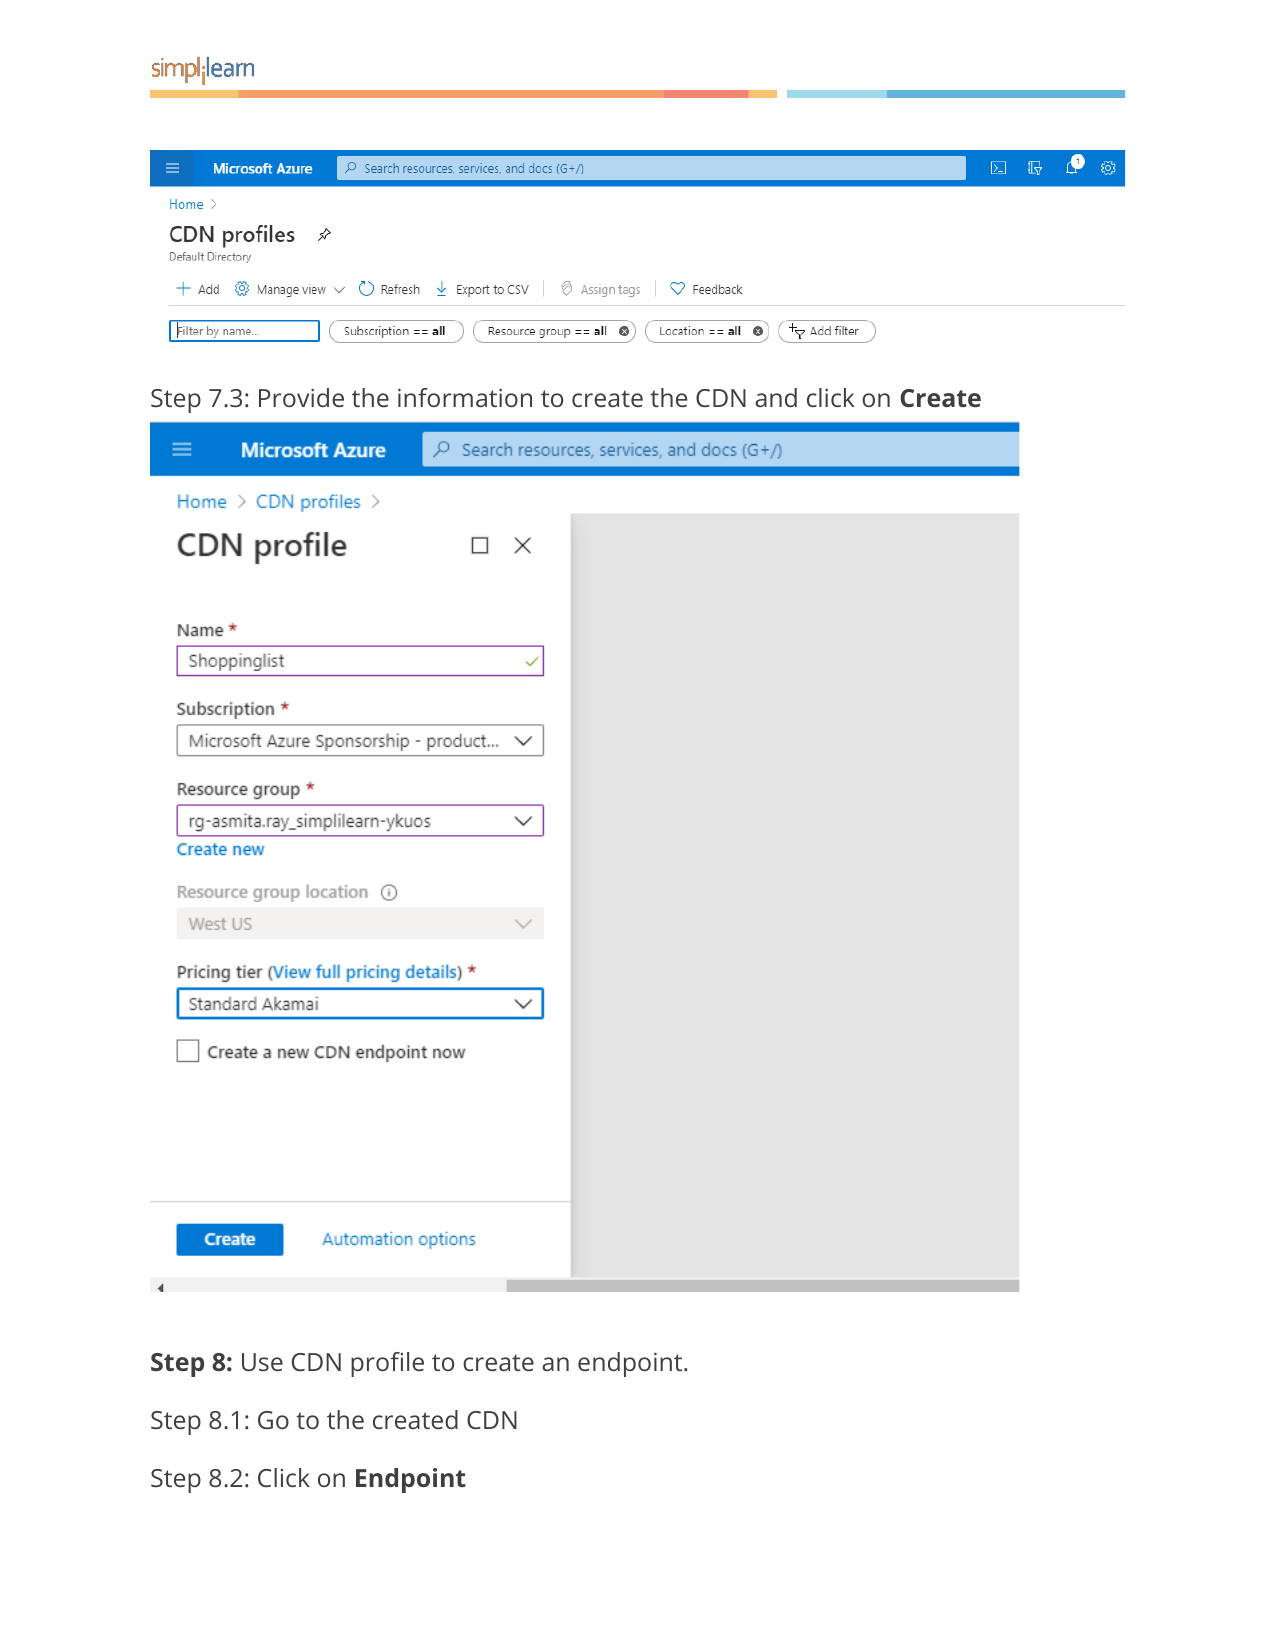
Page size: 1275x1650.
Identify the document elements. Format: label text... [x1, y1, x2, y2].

text Step 8.1: Go to the created CDN [150, 1402, 1121, 1437]
picture [150, 420, 1020, 1292]
text Step 7.3: Provide the information to create the CDN and click on Create [150, 381, 1121, 415]
text Step 8.2: Click on Endpoint [150, 1461, 1121, 1495]
text Step 8: Use CDN profile to create an endpoint. [150, 1344, 1121, 1378]
picture [150, 150, 1125, 359]
picture [150, 52, 1125, 98]
